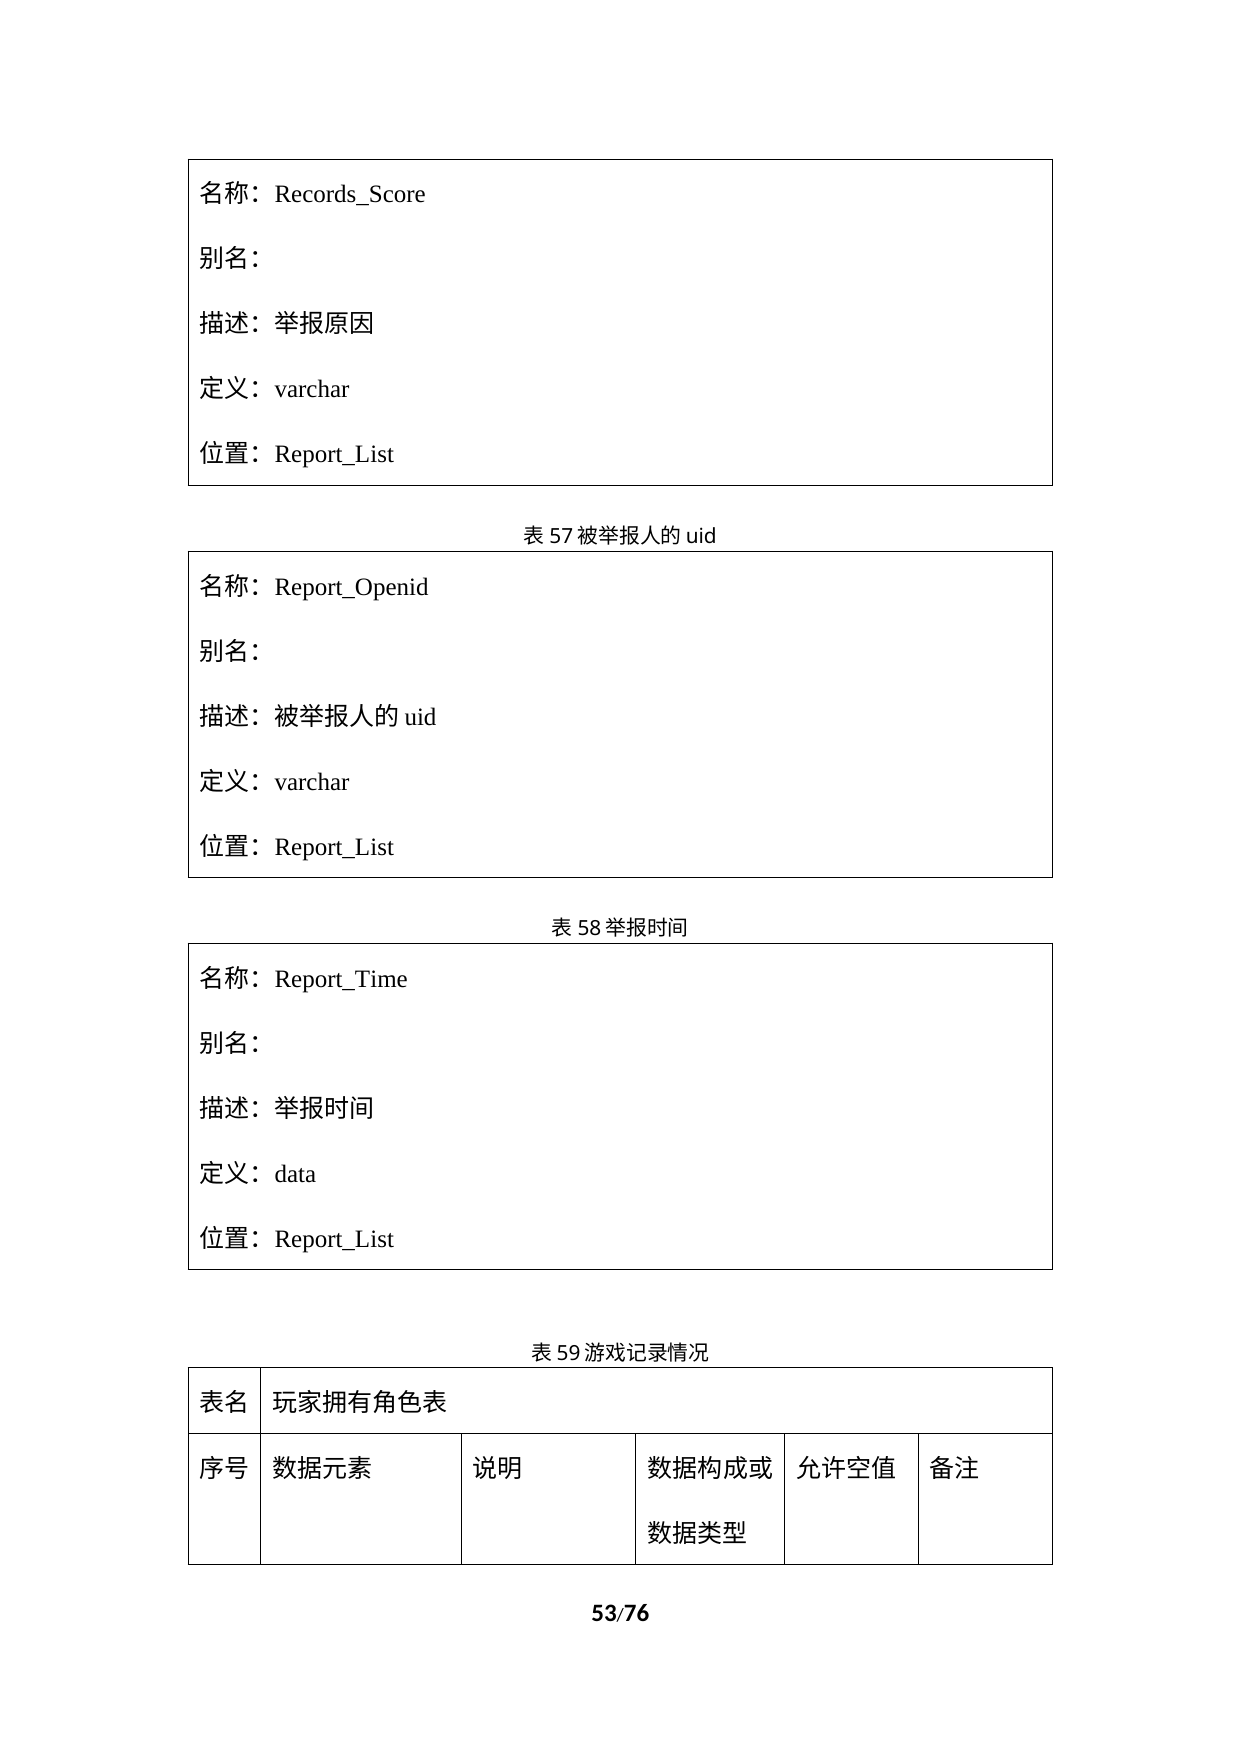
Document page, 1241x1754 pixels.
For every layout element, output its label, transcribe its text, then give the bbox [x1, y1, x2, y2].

table_cell 备注 [919, 1434, 1052, 1564]
table_cell 序号 [189, 1434, 260, 1564]
table_cell 允许空值 [785, 1434, 918, 1564]
table_header 名称：Report_Openid 别名： 描述：被举报人的uid 定义：varchar 位置：Report_List [189, 552, 1052, 877]
table_header 名称：Report_Time 别名： 描述：举报时间 定义：data 位置：Report_List [189, 944, 1052, 1269]
table_cell 说明 [462, 1434, 635, 1564]
table_header 表名 [189, 1368, 260, 1433]
table_header 玩家拥有角色表 [261, 1368, 1052, 1433]
table_cell 数据构成或数据类型 [636, 1434, 784, 1564]
table_header 名称：Records_Score 别名： 描述：举报原因 定义：varchar 位置：Report_List [189, 160, 1052, 484]
table_cell 数据元素 [261, 1434, 461, 1564]
